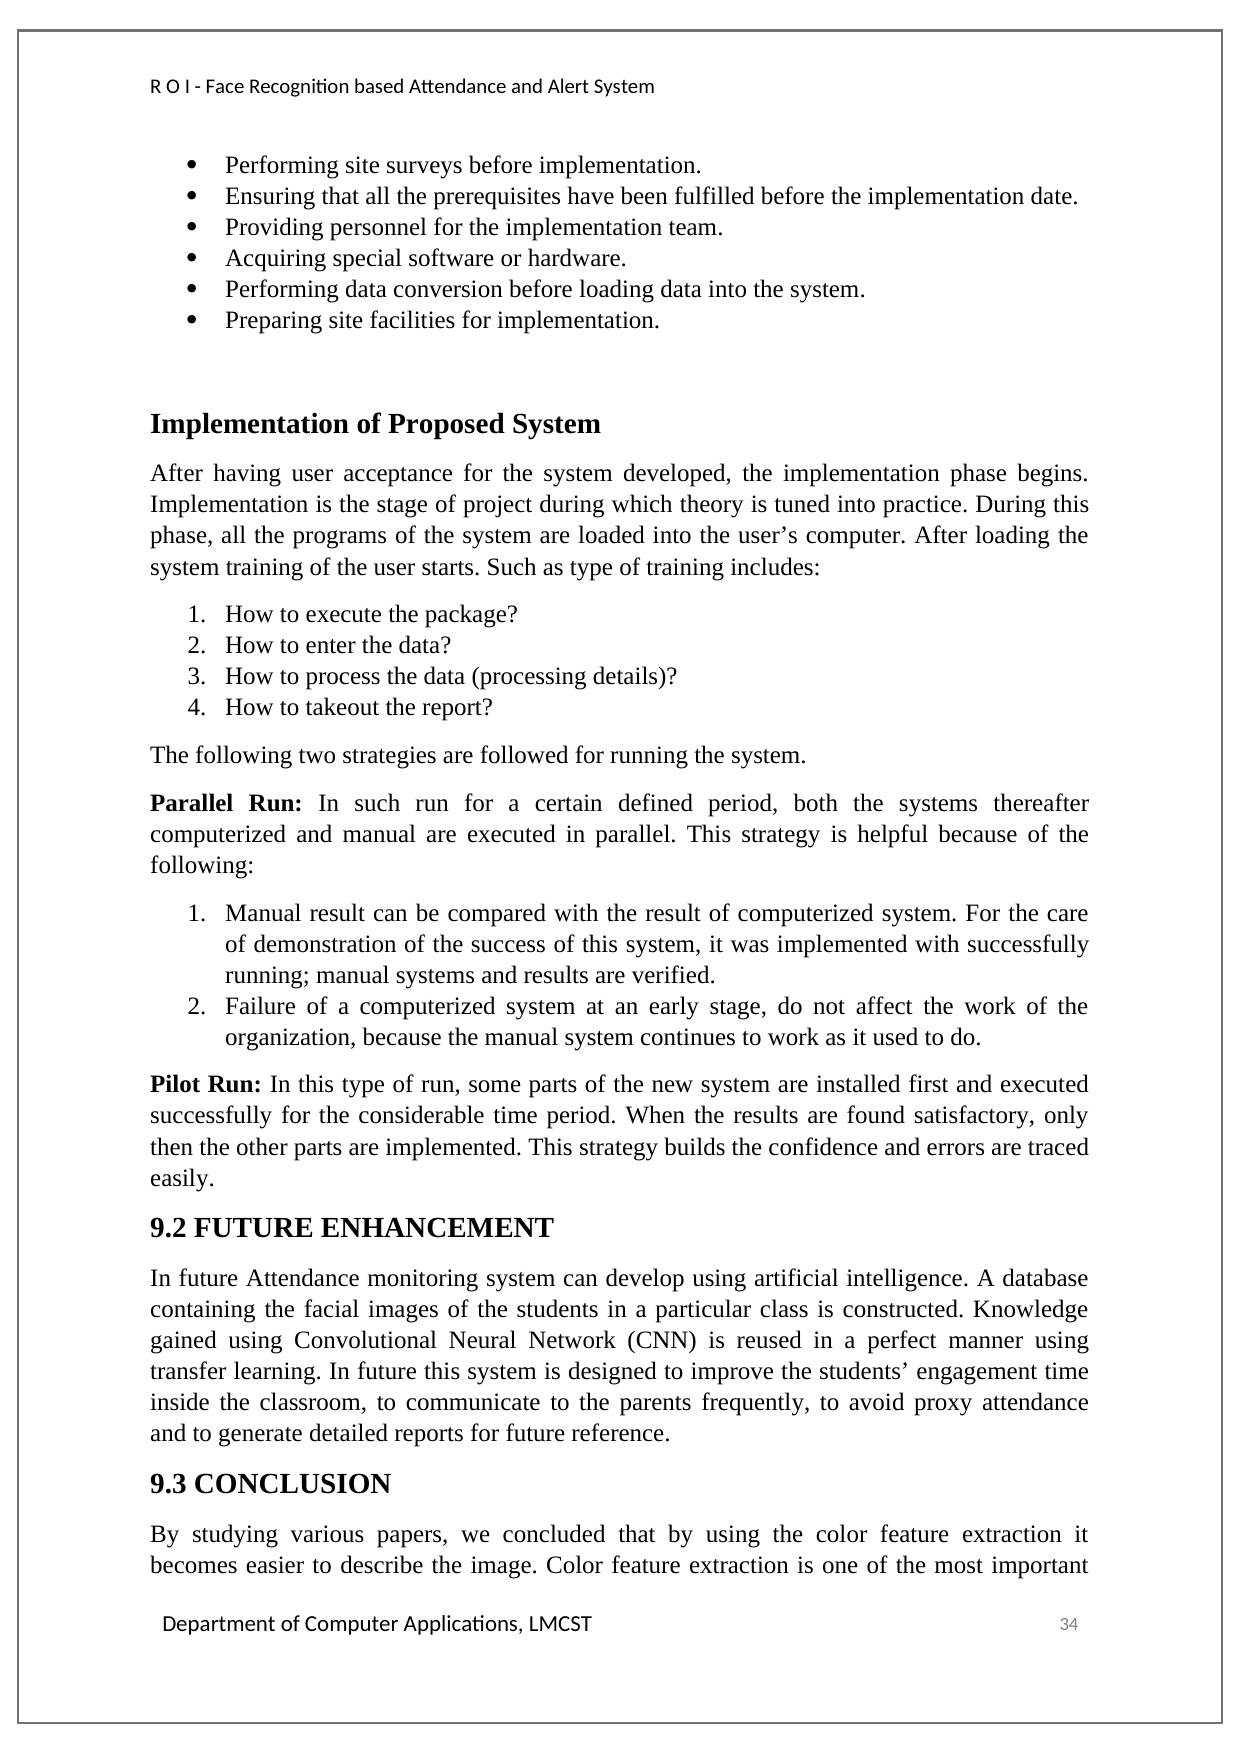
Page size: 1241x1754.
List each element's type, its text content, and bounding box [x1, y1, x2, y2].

list Failure of a computerized system at an early stage, do not affect the work of the organization, because the manual system continues to work as it used to do. [187, 991, 1090, 1051]
list Ensuring that all the prerequisites have been fulfilled before the implementation date. [187, 181, 1090, 210]
text 9.2 FUTURE ENHANCEMENT [150, 1210, 1090, 1244]
list How to process the data (processing details)? [187, 661, 1090, 690]
text Pilot Run: In this type of run, some parts of the new system are installed first and executed successfully for the considerable time period. When the results are found satisfactory, only then the other parts are implemented. This strategy builds the confidence and errors are traced easily. [150, 1069, 1090, 1191]
list Preparing site facilities for implementation. [187, 305, 1090, 334]
text Parallel Run: In such run for a certain defined period, both the systems thereafter computerized and manual are executed in parallel. This strategy is helpful because of the following: [150, 788, 1090, 879]
list Manual result can be compared with the result of computerized system. For the care of demonstration of the success of this system, it was implemented with successfully running; manual systems and results are verified. [187, 898, 1090, 988]
list Performing site surveys before implementation. [187, 150, 1090, 179]
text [150, 1519, 1090, 1579]
list Performing data conversion before loading data into the system. [187, 274, 1090, 303]
list Providing personnel for the implementation team. [187, 212, 1090, 241]
list How to enter the data? [187, 630, 1090, 659]
text 9.3 CONCLUSION [150, 1466, 1090, 1500]
text Implementation of Proposed System [150, 406, 1090, 439]
text After having user acceptance for the system developed, the implementation phase begins. Implementation is the stage of project during which theory is tuned into practice. During this phase, all the programs of the system are loaded into the user’s computer. After loading the system training of the user starts. Such as type of training includes: [150, 458, 1090, 580]
list Acquiring special software or hardware. [187, 243, 1090, 272]
list How to execute the package? [187, 599, 1090, 628]
list How to takeout the report? [187, 692, 1090, 721]
text In future Attendance monitoring system can develop using artificial intelligence. A database containing the facial images of the students in a particular class is constructed. Knowledge gained using Convolutional Neural Network (CNN) is reused in a perfect manner using transfer learning. In future this system is designed to improve the students’ engagement time inside the classroom, to communicate to the parents frequently, to avoid proxy attendance and to generate detailed reports for future reference. [150, 1263, 1090, 1447]
text The following two strategies are followed for running the system. [150, 740, 1090, 769]
